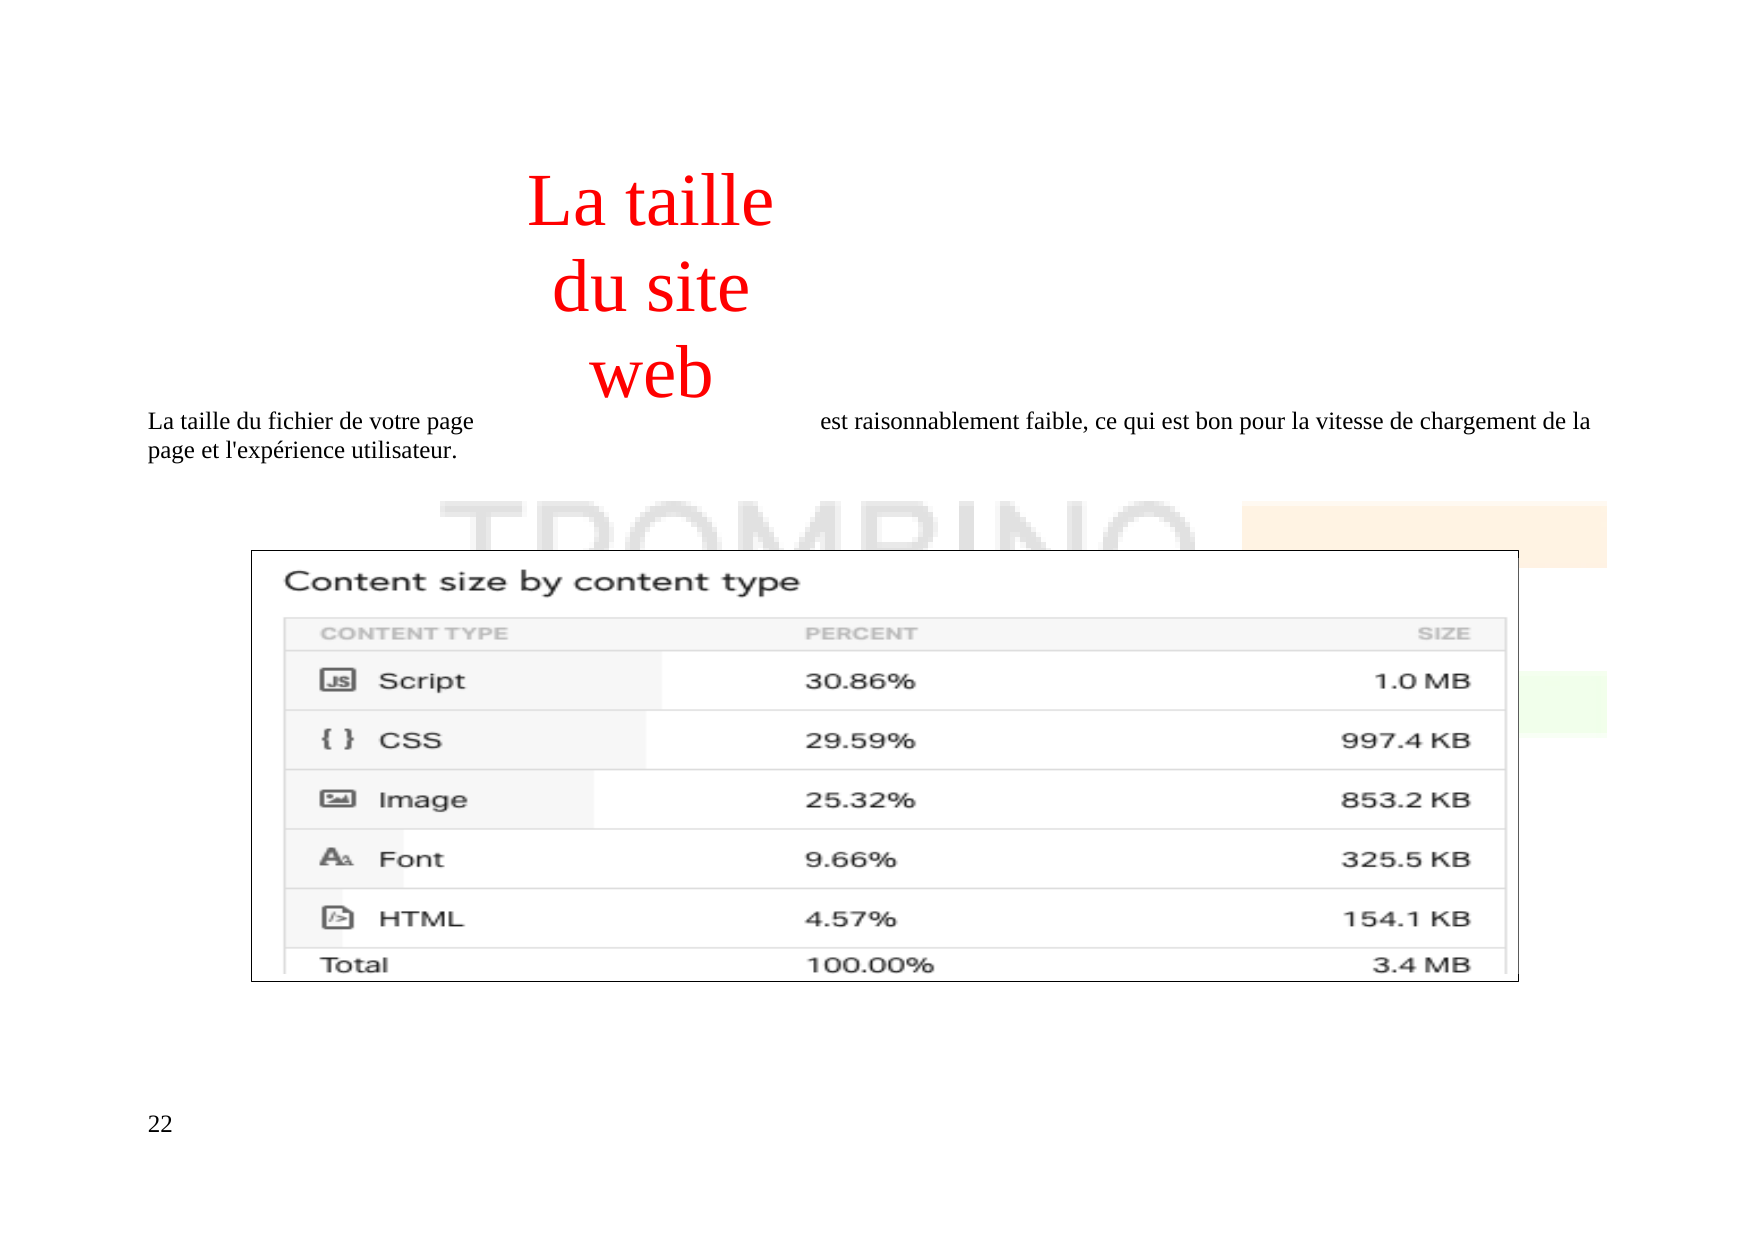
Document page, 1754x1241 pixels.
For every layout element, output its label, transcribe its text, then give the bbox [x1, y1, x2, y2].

text La taille du fichier de votre page est raisonnablement faible, ce qui est bon pour la vitesse de chargement de la page et l'expérience utilisateur. [148, 406, 1606, 464]
picture [266, 558, 1519, 974]
